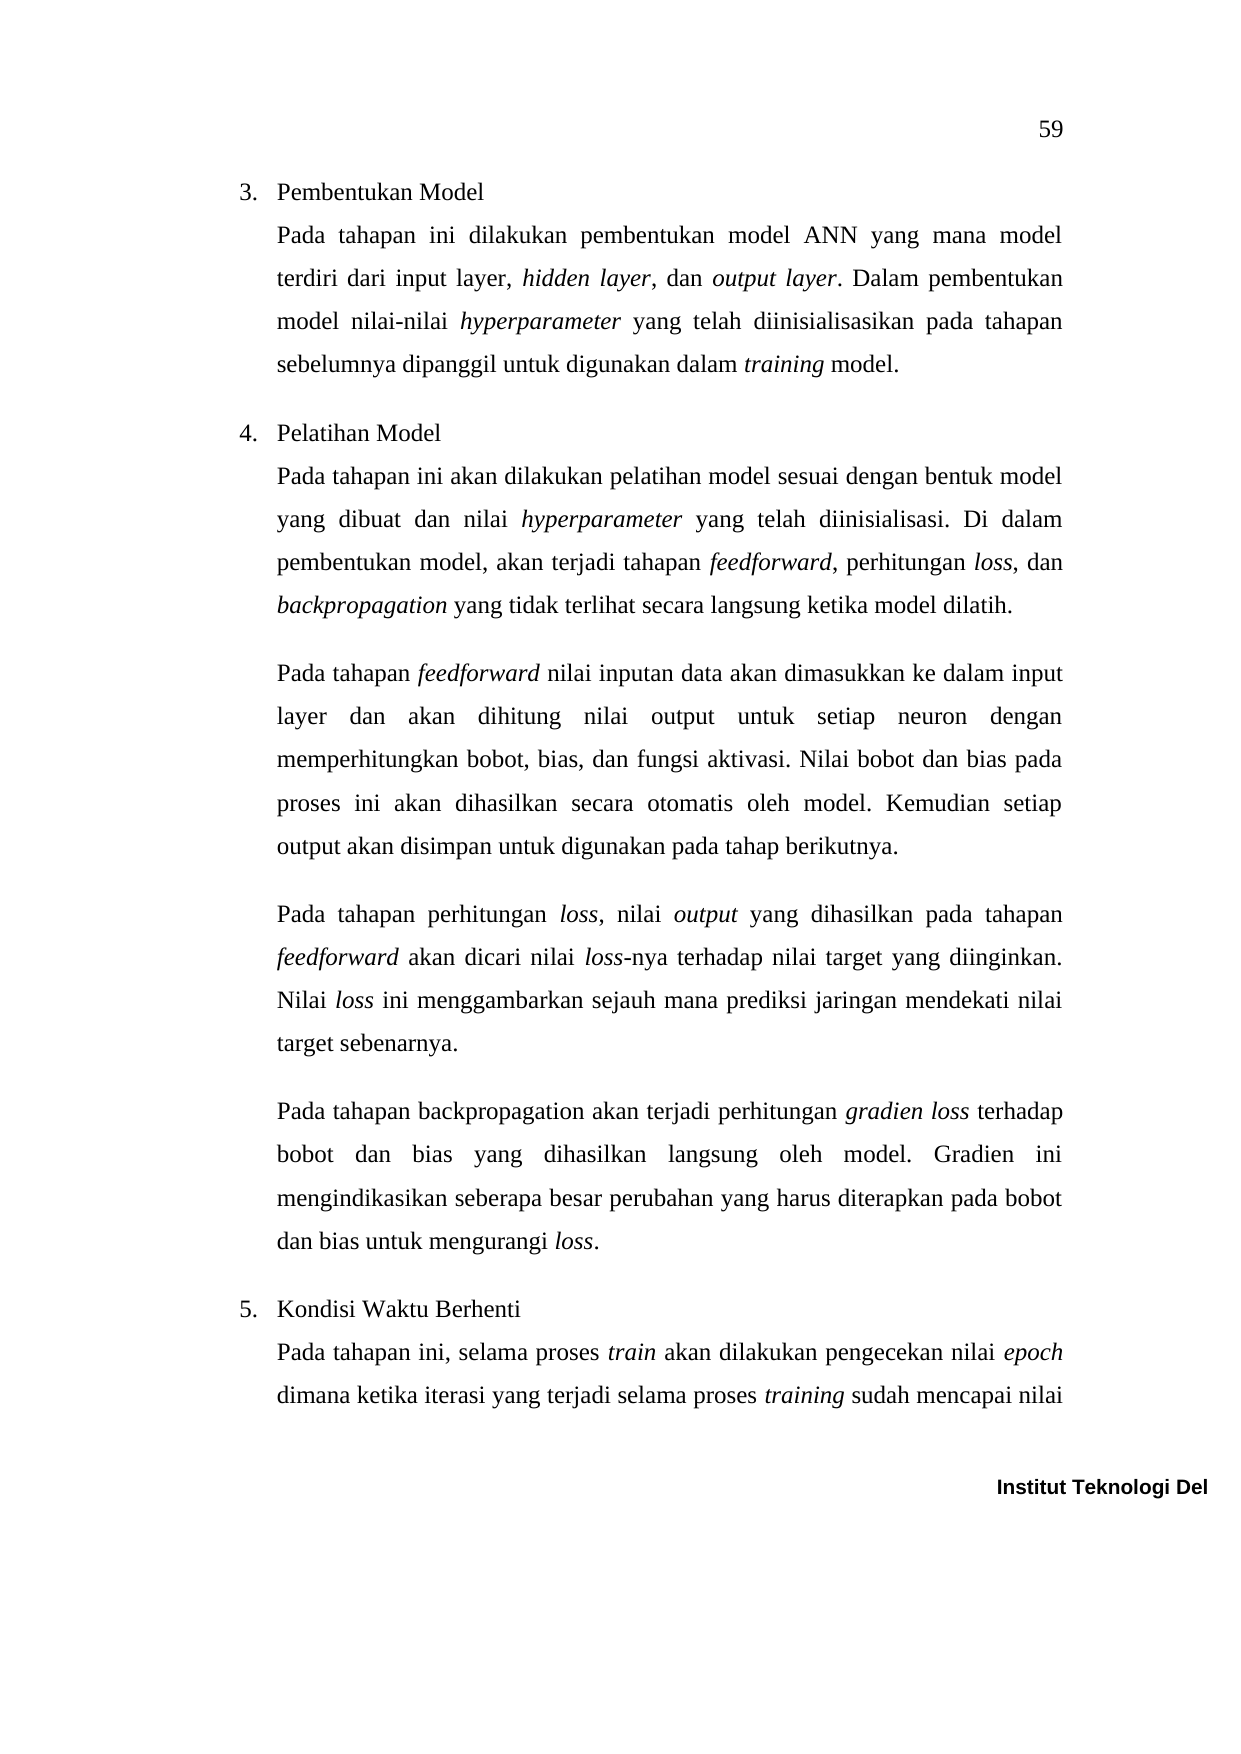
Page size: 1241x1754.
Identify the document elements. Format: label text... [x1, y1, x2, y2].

text Pada tahapan feedforward nilai inputan data akan dimasukkan ke dalam input layer dan akan dihitung nilai output untuk setiap neuron dengan memperhitungkan bobot, bias, dan fungsi aktivasi. Nilai bobot dan bias pada proses ini akan dihasilkan secara otomatis oleh model. Kemudian setiap output akan disimpan untuk digunakan pada tahap berikutnya. [277, 658, 1063, 859]
text Pada tahapan perhitungan loss, nilai output yang dihasilkan pada tahapan feedforward akan dicari nilai loss-nya terhadap nilai target yang diinginkan. Nilai loss ini menggambarkan sejauh mana prediksi jaringan mendekati nilai target sebenarnya. [277, 899, 1063, 1057]
list Kondisi Waktu Berhenti [239, 1294, 1063, 1323]
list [277, 1337, 1063, 1409]
text Pada tahapan backpropagation akan terjadi perhitungan gradien loss terhadap bobot dan bias yang dihasilkan langsung oleh model. Gradien ini mengindikasikan seberapa besar perubahan yang harus diterapkan pada bobot dan bias untuk mengurangi loss. [277, 1096, 1063, 1254]
text Pada tahapan ini akan dilakukan pelatihan model sesuai dengan bentuk model yang dibuat dan nilai hyperparameter yang telah diinisialisasi. Di dalam pembentukan model, akan terjadi tahapan feedforward, perhitungan loss, dan backpropagation yang tidak terlihat secara langsung ketika model dilatih. [277, 461, 1063, 619]
list Pembentukan Model [239, 177, 1063, 206]
text Pada tahapan ini dilakukan pembentukan model ANN yang mana model terdiri dari input layer, hidden layer, dan output layer. Dalam pembentukan model nilai-nilai hyperparameter yang telah diinisialisasikan pada tahapan sebelumnya dipanggil untuk digunakan dalam training model. [277, 220, 1063, 378]
list Pelatihan Model [239, 418, 1063, 446]
